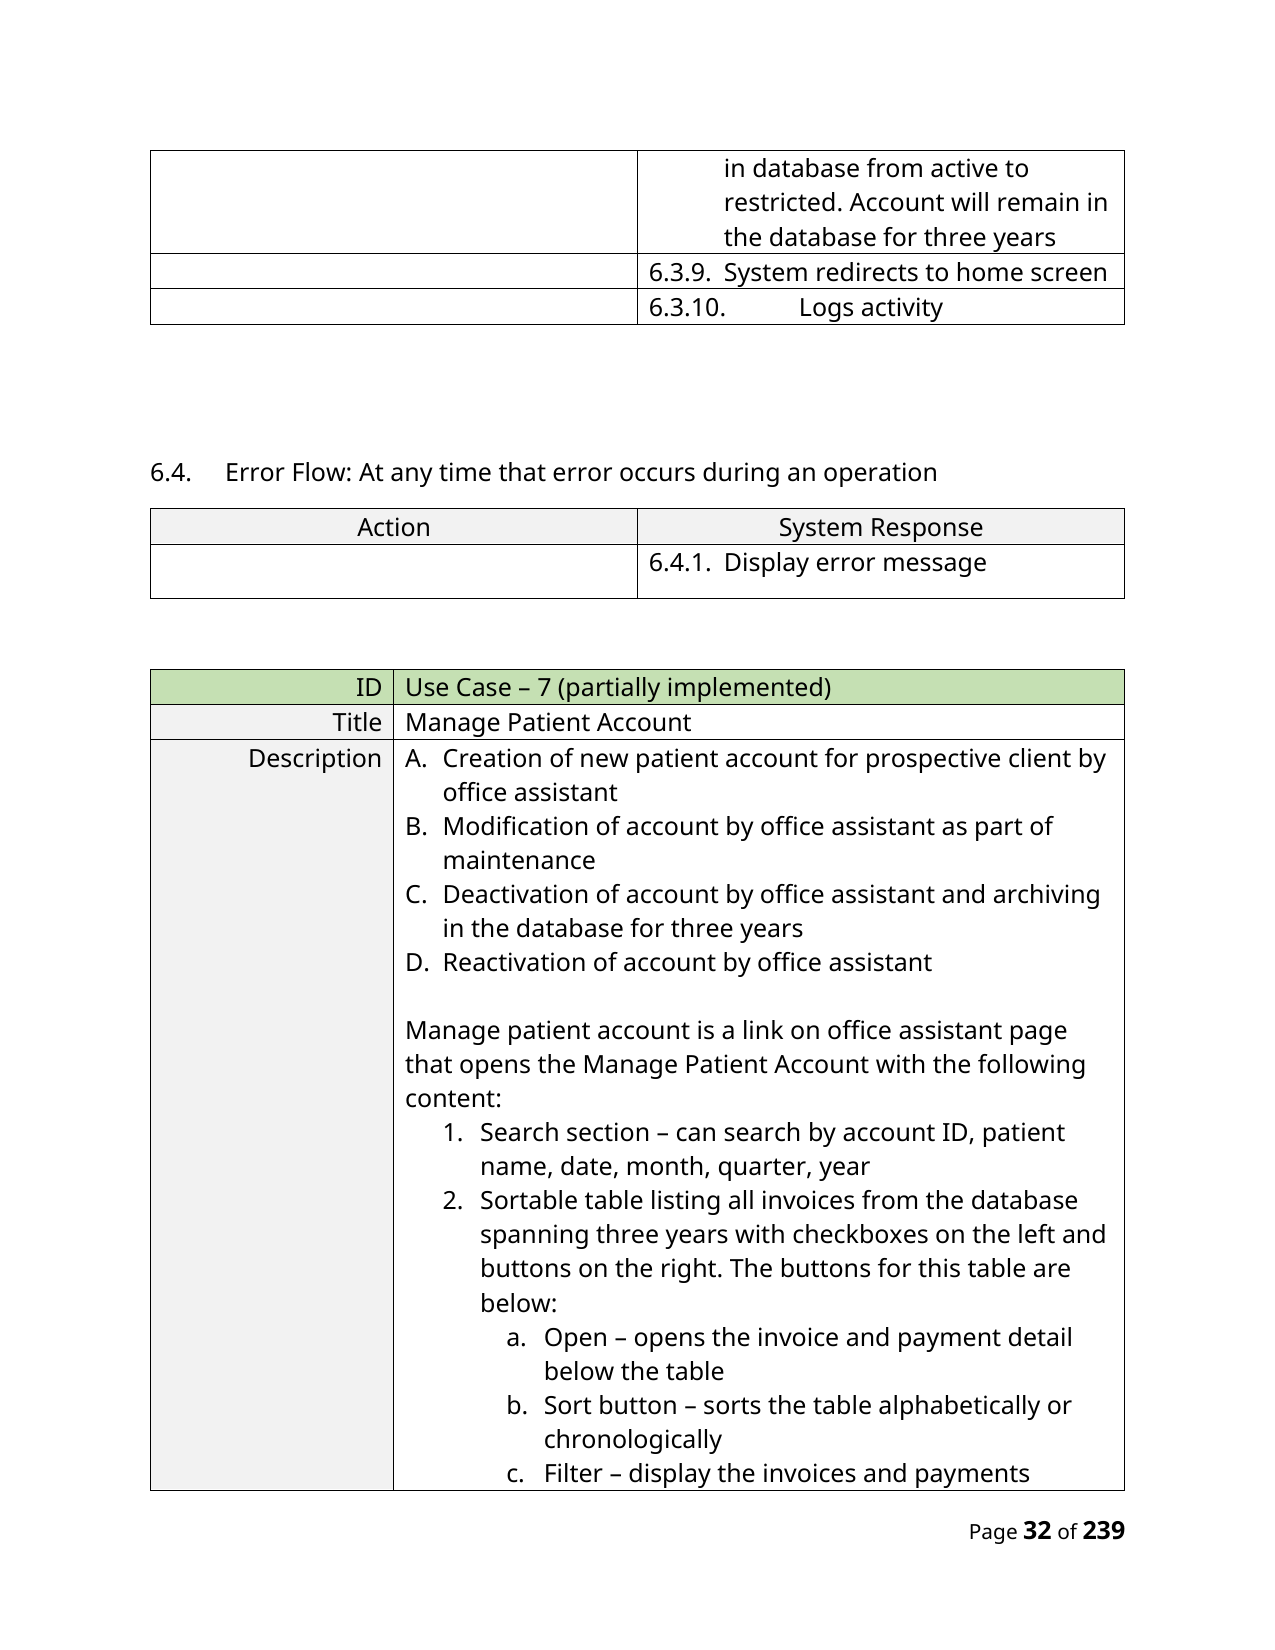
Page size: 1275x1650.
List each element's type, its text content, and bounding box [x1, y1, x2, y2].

table_cell System redirects to home screen [638, 254, 1124, 288]
list Error Flow: At any time that error occurs during an operation [150, 455, 1125, 489]
table_cell Title [151, 705, 393, 739]
table_cell Manage Patient Account [394, 705, 1124, 739]
table_cell [151, 254, 637, 288]
table_header ID [151, 670, 393, 704]
table_cell Logs activity [638, 289, 1124, 323]
table_header Use Case – 7 (partially implemented) [394, 670, 1124, 704]
table_cell [151, 545, 637, 597]
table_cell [638, 151, 1124, 253]
table_cell Description [151, 740, 393, 1489]
table_header System Response [638, 509, 1124, 543]
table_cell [394, 740, 1124, 1489]
table_cell [151, 289, 637, 323]
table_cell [151, 151, 637, 253]
table_header Action [151, 509, 637, 543]
table_cell Display error message [638, 545, 1124, 597]
